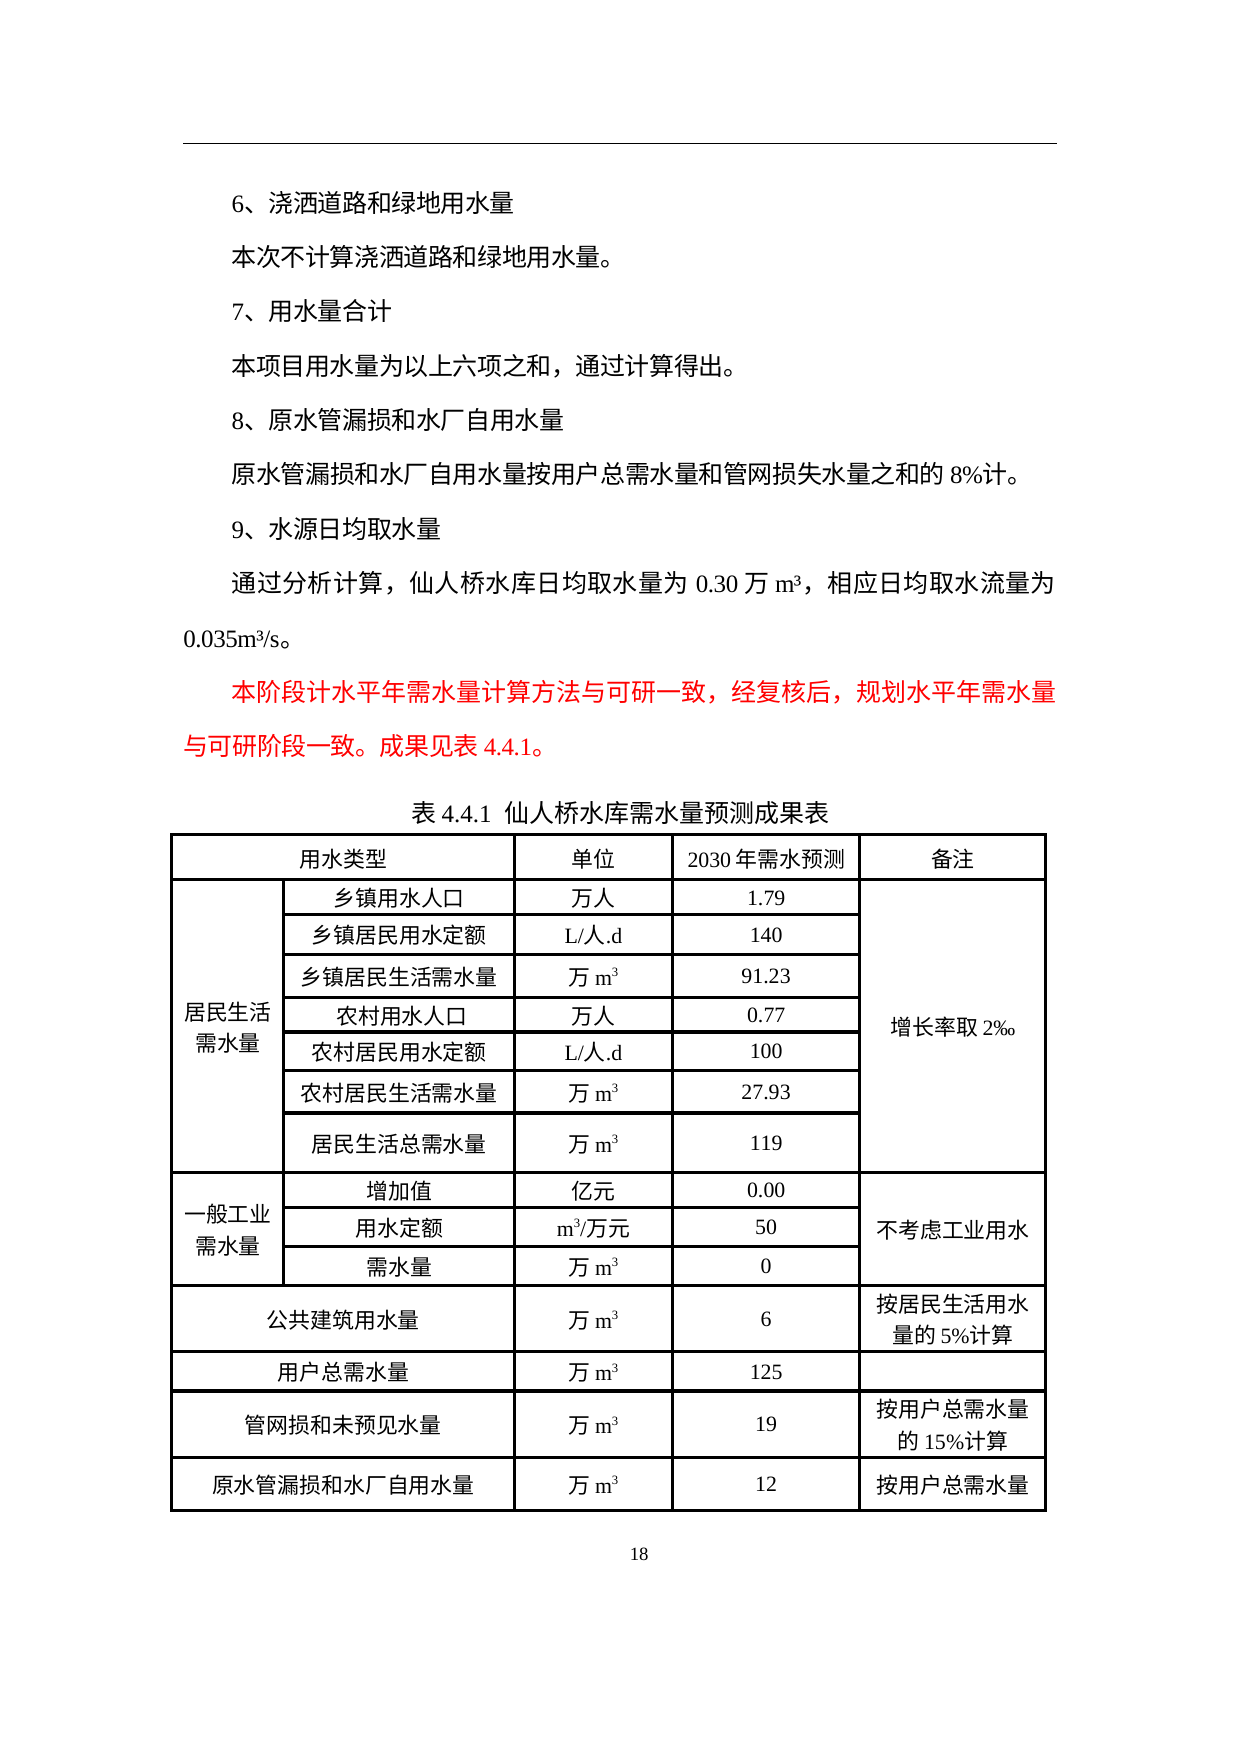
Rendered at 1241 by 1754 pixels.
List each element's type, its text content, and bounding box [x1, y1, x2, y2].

table_cell 一般工业需水量 [173, 1174, 282, 1284]
table_header 用水类型 [173, 836, 513, 878]
table_cell m3/万元 [516, 1209, 671, 1245]
table_cell 100 [674, 1034, 858, 1068]
table_cell 万m3 [516, 1353, 671, 1389]
table_cell 万m3 [516, 1072, 671, 1111]
table_header 备注 [861, 836, 1044, 878]
table_cell 公共建筑用水量 [173, 1287, 513, 1350]
table_cell 管网损和未预见水量 [173, 1393, 513, 1456]
text 6、浇洒道路和绿地用水量 [183, 183, 1057, 219]
table_cell 万人 [516, 999, 671, 1030]
text 通过分析计算，仙人桥水库日均取水量为0.30万m³，相应日均取水流量为0.035m³/s。 [183, 564, 1057, 654]
table_cell 万m3 [516, 1248, 671, 1284]
table_cell 农村居民用水定额 [285, 1034, 513, 1068]
text 本项目用水量为以上六项之和，通过计算得出。 [183, 346, 1057, 382]
table_cell 125 [674, 1353, 858, 1389]
table_cell 用户总需水量 [173, 1353, 513, 1389]
text 8、原水管漏损和水厂自用水量 [183, 401, 1057, 437]
table_cell 居民生活需水量 [173, 881, 282, 1171]
text 7、用水量合计 [183, 292, 1057, 328]
table_cell 万m3 [516, 1115, 671, 1171]
table_cell L/人.d [516, 1034, 671, 1068]
table_header 单位 [516, 836, 671, 878]
table_cell 乡镇居民用水定额 [285, 916, 513, 953]
table_cell 原水管漏损和水厂自用水量 [173, 1459, 513, 1509]
table_cell [861, 1353, 1044, 1389]
table_cell 不考虑工业用水 [861, 1174, 1044, 1284]
table_cell 0 [674, 1248, 858, 1284]
table_cell 万m3 [516, 1287, 671, 1350]
text 原水管漏损和水厂自用水量按用户总需水量和管网损失水量之和的8%计。 [183, 455, 1057, 491]
text 本阶段计水平年需水量计算方法与可研一致，经复核后，规划水平年需水量与可研阶段一致。成果见表4.4.1。 [183, 672, 1057, 763]
table_cell 12 [674, 1459, 858, 1509]
table_header 2030年需水预测 [674, 836, 858, 878]
table_cell 50 [674, 1209, 858, 1245]
table_cell 按居民生活用水量的5%计算 [861, 1287, 1044, 1350]
table_cell 亿元 [516, 1174, 671, 1206]
table_cell 6 [674, 1287, 858, 1350]
table_cell 0.00 [674, 1174, 858, 1206]
table_cell 万m3 [516, 956, 671, 996]
text 9、水源日均取水量 [183, 509, 1057, 546]
table_cell 用水定额 [285, 1209, 513, 1245]
table_cell 27.93 [674, 1072, 858, 1111]
table_cell 农村居民生活需水量 [285, 1072, 513, 1111]
table_cell 0.77 [674, 999, 858, 1030]
table_cell 1.79 [674, 881, 858, 913]
table_cell 居民生活总需水量 [285, 1115, 513, 1171]
table_cell 万m3 [516, 1459, 671, 1509]
text 表4.4.1 仙人桥水库需水量预测成果表 [183, 781, 1057, 833]
table_cell 农村用水人口 [285, 999, 513, 1030]
table_cell 增加值 [285, 1174, 513, 1206]
table_cell L/人.d [516, 916, 671, 953]
table_cell 乡镇居民生活需水量 [285, 956, 513, 996]
text 本次不计算浇洒道路和绿地用水量。 [183, 237, 1057, 274]
table_cell 需水量 [285, 1248, 513, 1284]
table_cell 91.23 [674, 956, 858, 996]
table_cell 万人 [516, 881, 671, 913]
table_cell 万m3 [516, 1393, 671, 1456]
table_cell 增长率取2‰ [861, 881, 1044, 1171]
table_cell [861, 1459, 1044, 1509]
table_cell 19 [674, 1393, 858, 1456]
table_cell 乡镇用水人口 [285, 881, 513, 913]
table_cell 140 [674, 916, 858, 953]
table_cell 按用户总需水量的15%计算 [861, 1393, 1044, 1456]
table_cell 119 [674, 1115, 858, 1171]
